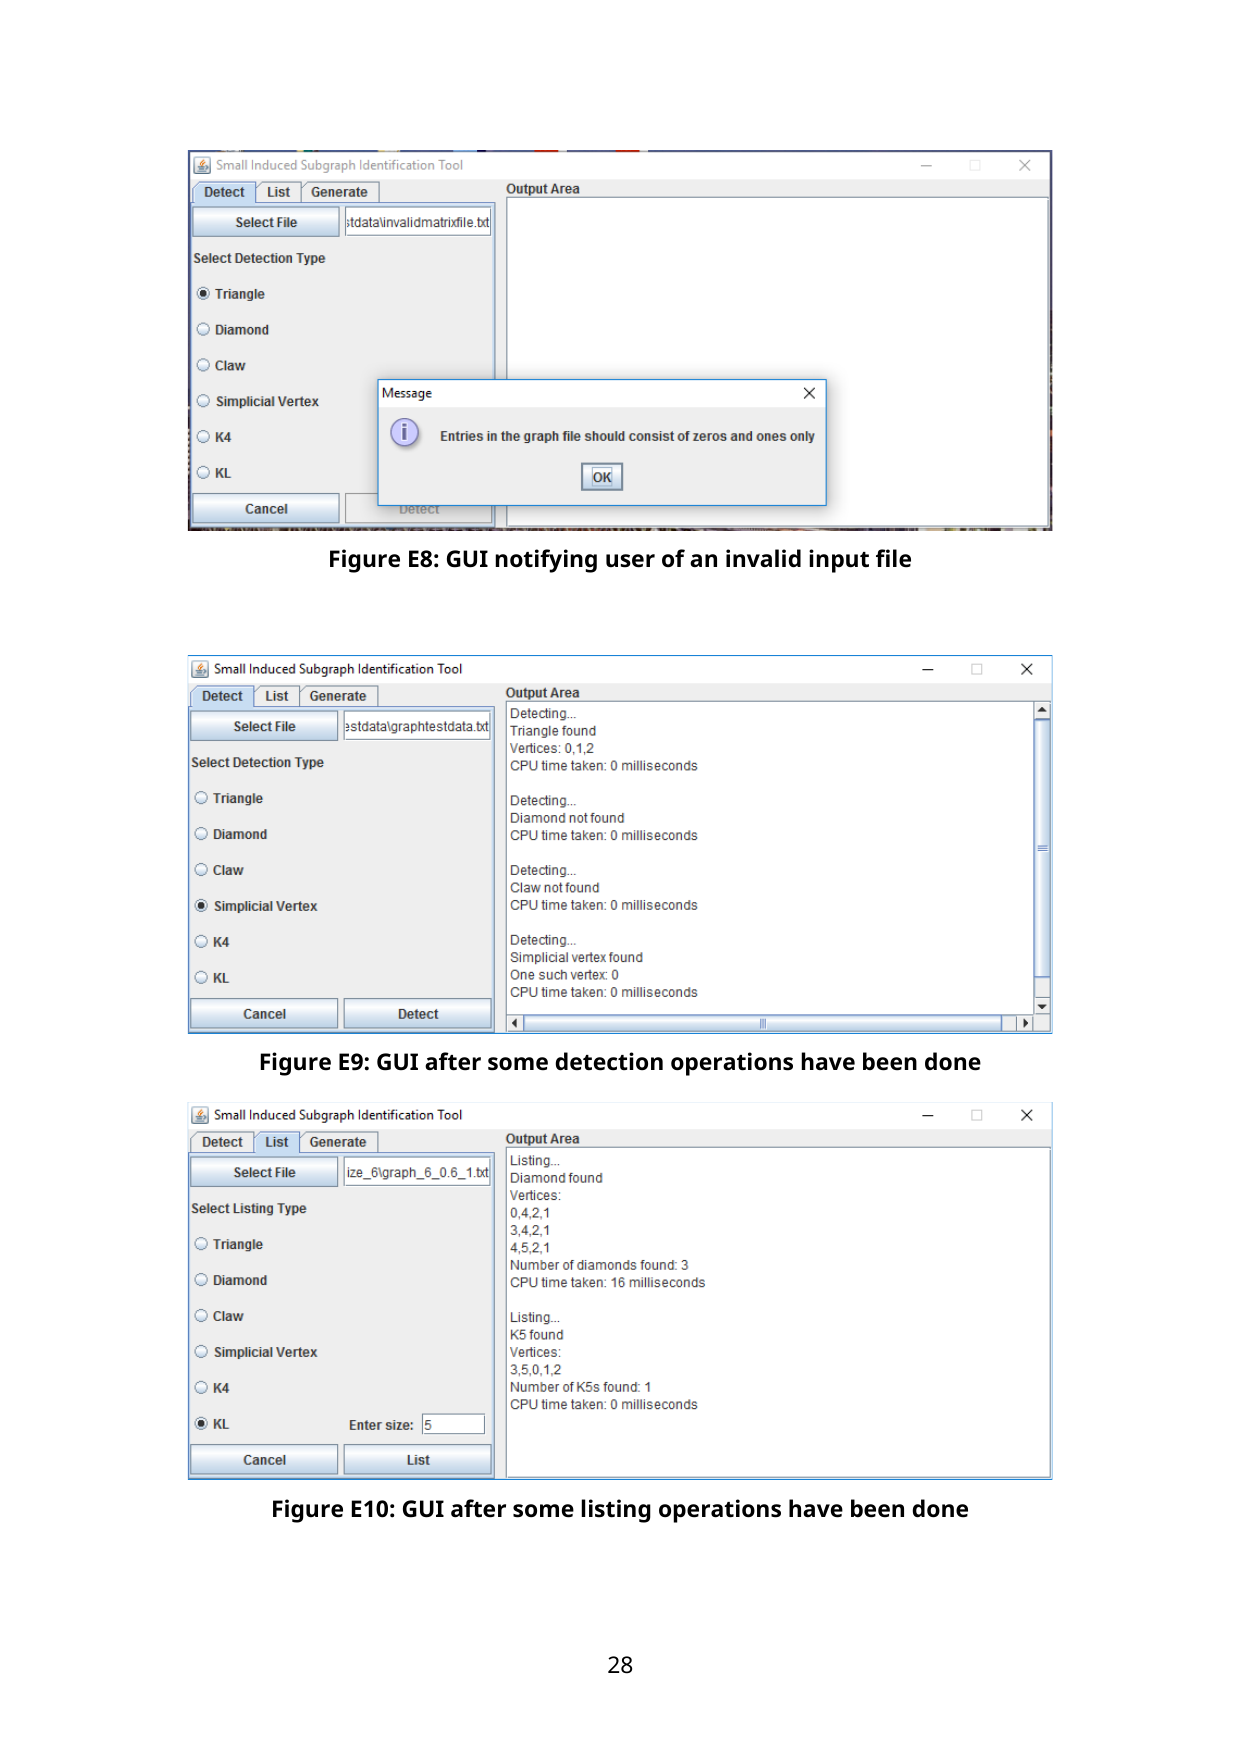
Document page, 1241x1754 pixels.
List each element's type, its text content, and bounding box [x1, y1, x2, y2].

picture [187, 655, 1053, 1034]
text Figure E8: GUI notifying user of an invalid input file [187, 543, 1053, 574]
text Figure E10: GUI after some listing operations have been done [187, 1492, 1053, 1524]
picture [187, 150, 1053, 531]
picture [187, 1102, 1053, 1480]
text Figure E9: GUI after some detection operations have been done [187, 1046, 1053, 1077]
